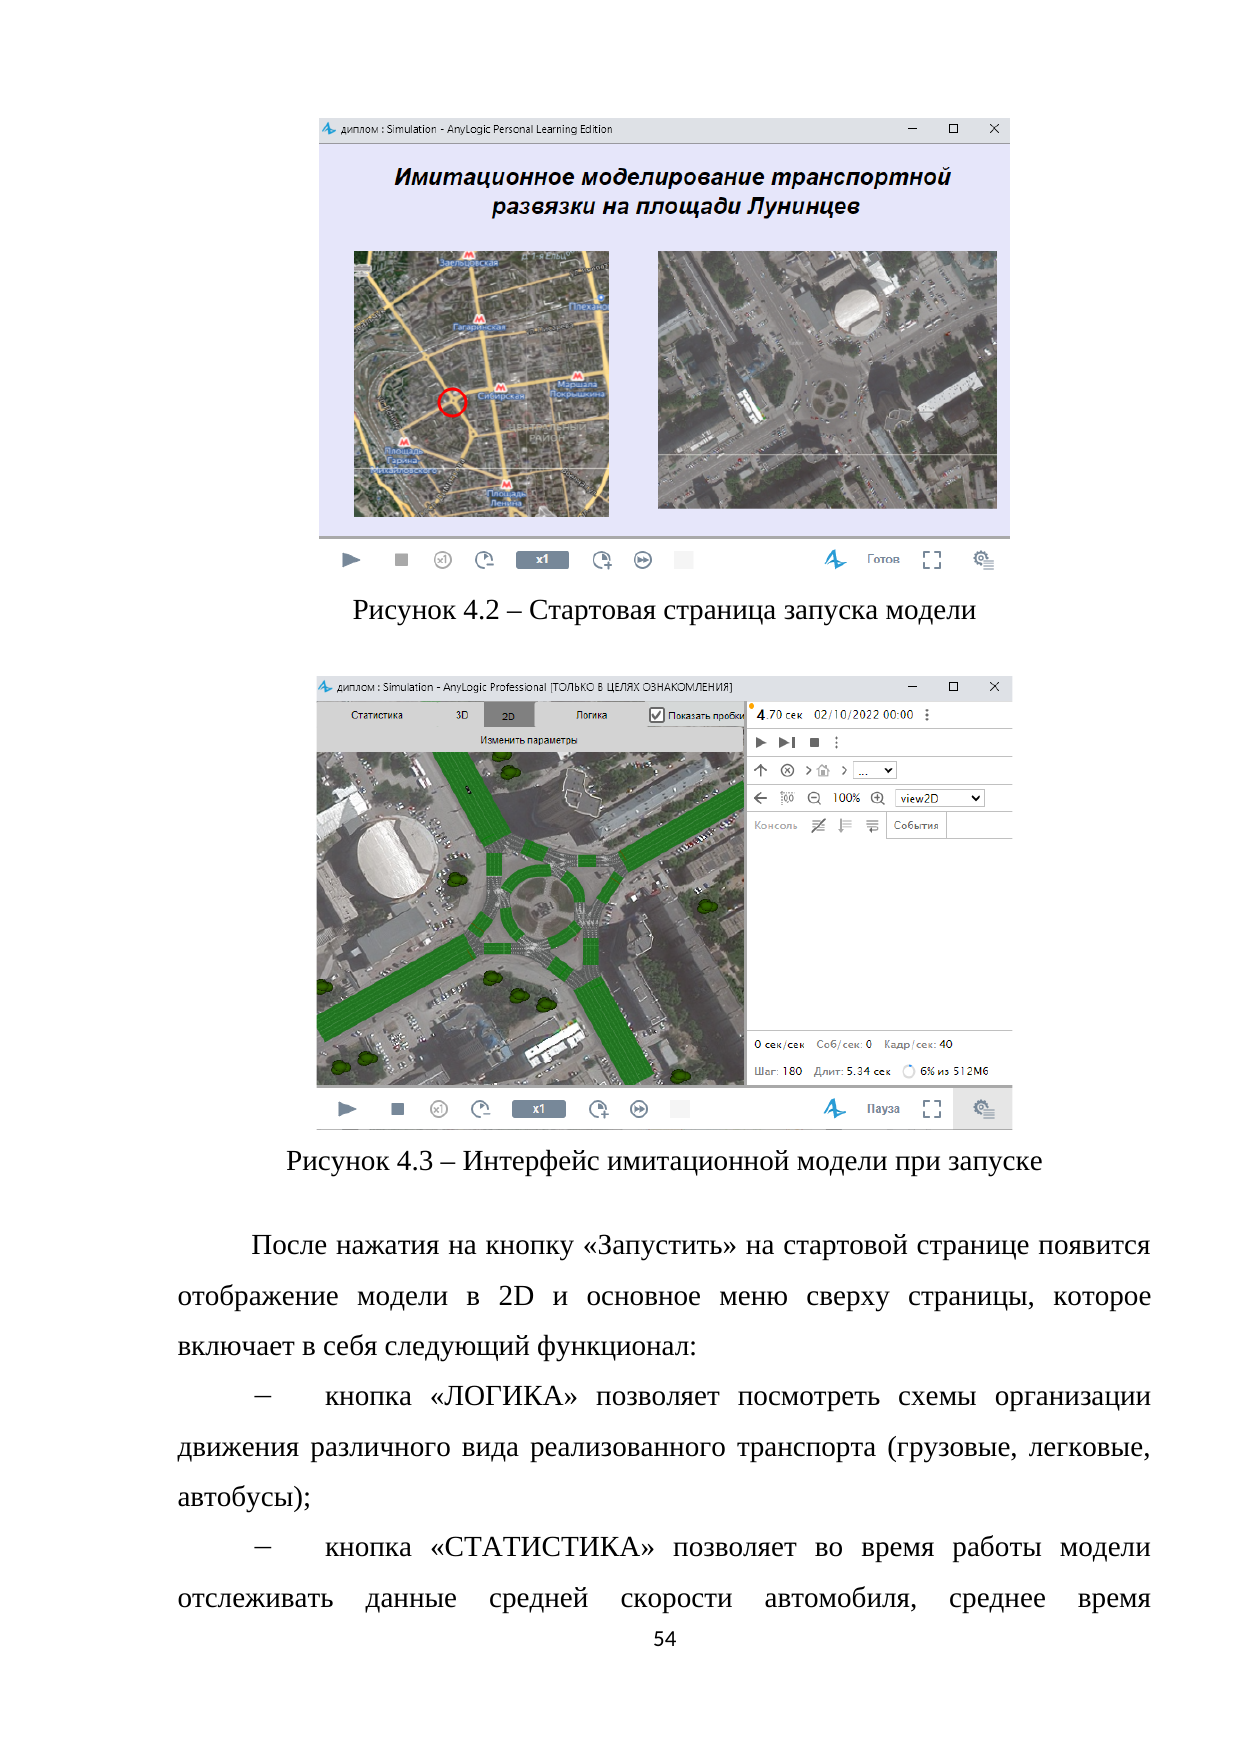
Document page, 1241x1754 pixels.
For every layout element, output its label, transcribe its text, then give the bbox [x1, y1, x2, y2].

picture [319, 118, 1010, 579]
list кнопка «ЛОГИКА» позволяет посмотреть схемы организации движения различного вида реализованного транспорта (грузовые, легковые, автобусы); [177, 1378, 1152, 1512]
picture [316, 676, 1013, 1130]
text После нажатия на кнопку «Запустить» на стартовой странице появится отображение модели в 2D и основное меню сверху страницы, которое включает в себя следующий функционал: [177, 1227, 1152, 1361]
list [177, 1529, 1152, 1613]
text Рисунок 4.3 – Интерфейс имитационной модели при запуске [177, 1143, 1152, 1177]
text Рисунок 4.2 – Стартовая страница запуска модели [177, 592, 1152, 626]
